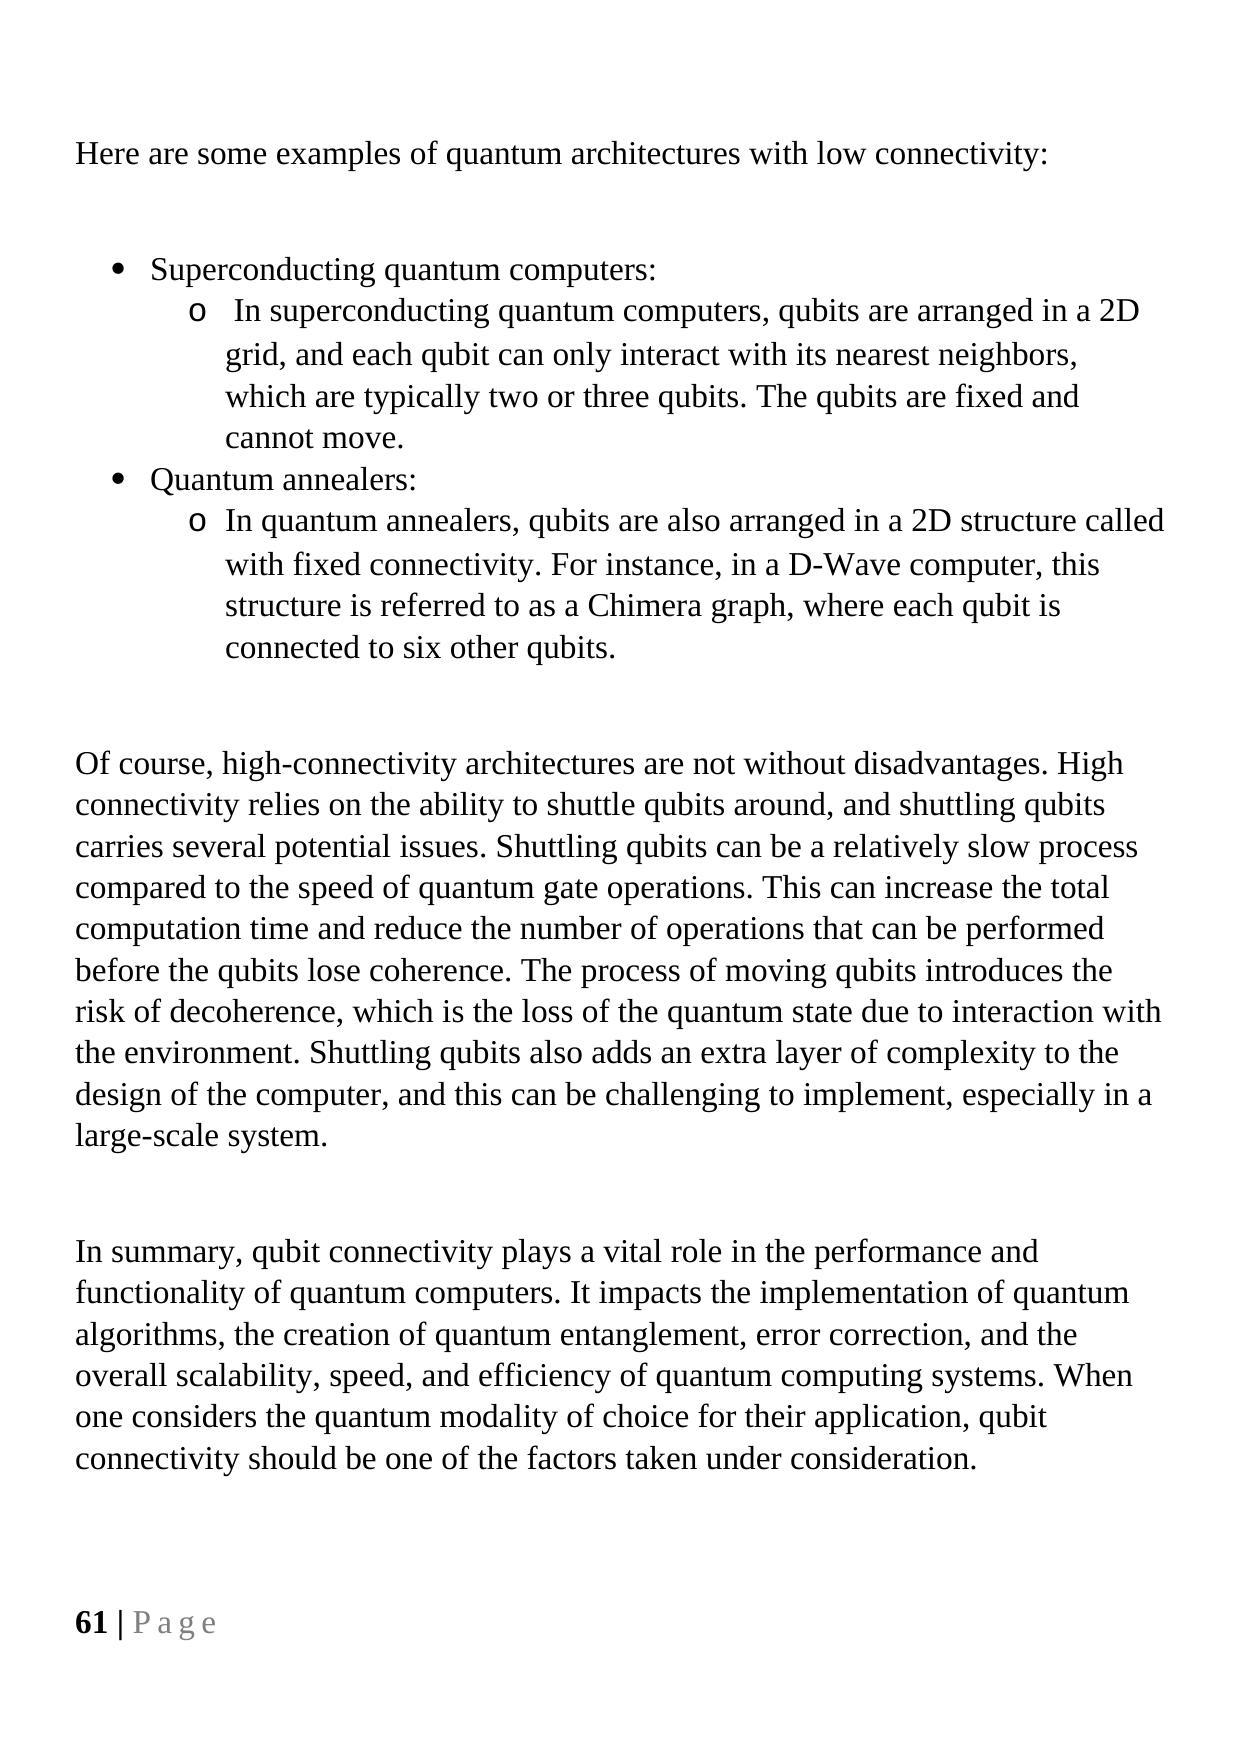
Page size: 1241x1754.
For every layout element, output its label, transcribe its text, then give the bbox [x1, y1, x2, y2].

text In summary, qubit connectivity plays a vital role in the performance and functionality of quantum computers. It impacts the implementation of quantum algorithms, the creation of quantum entanglement, error correction, and the overall scalability, speed, and efficiency of quantum computing systems. When one considers the quantum modality of choice for their application, qubit connectivity should be one of the factors taken under consideration. [75, 1231, 1165, 1476]
list In quantum annealers, qubits are also arranged in a 2D structure called with fixed connectivity. For instance, in a D-Wave computer, this structure is referred to as a Chimera graph, where each qubit is connected to six other qubits. [187, 500, 1165, 665]
list Quantum annealers: [112, 459, 1165, 497]
text Here are some examples of quantum architectures with low connectivity: [75, 133, 1165, 171]
text Of course, high-connectivity architectures are not without disadvantages. High connectivity relies on the ability to shuttle qubits around, and shuttling qubits carries several potential issues. Shuttling qubits can be a relatively slow process compared to the speed of quantum gate operations. This can increase the total computation time and reduce the number of operations that can be performed before the qubits lose coherence. The process of moving qubits introduces the risk of decoherence, which is the loss of the quantum state due to interaction with the environment. Shuttling qubits also adds an extra layer of complexity to the design of the computer, and this can be challenging to implement, especially in a large-scale system. [75, 743, 1165, 1154]
list Superconducting quantum computers: [112, 249, 1165, 287]
list In superconducting quantum computers, qubits are arranged in a 2D grid, and each qubit can only interact with its nearest neighbors, which are typically two or three qubits. The qubits are fixed and cannot move. [187, 290, 1165, 456]
